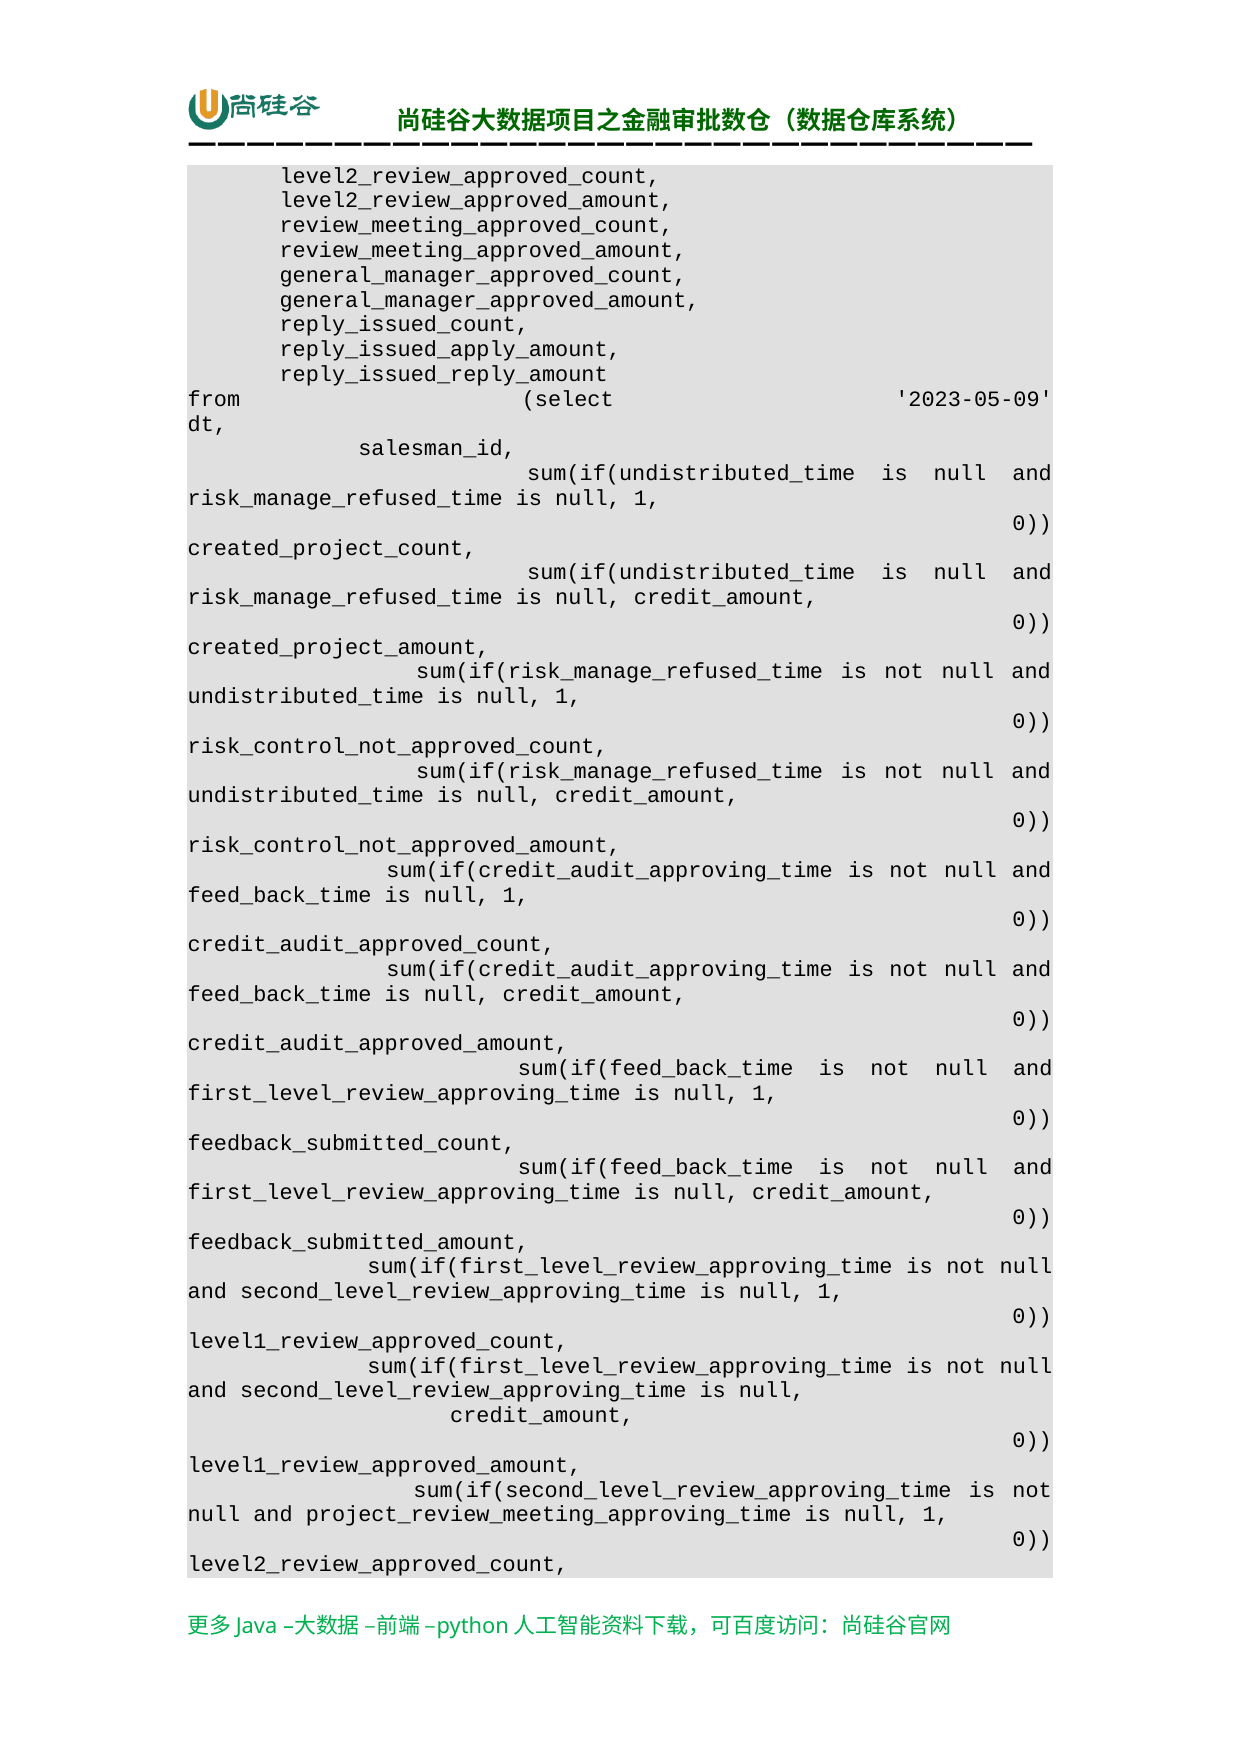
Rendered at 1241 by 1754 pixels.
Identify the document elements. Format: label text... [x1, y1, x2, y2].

text review_meeting_approved_count, [187, 214, 1053, 239]
text credit_amount, [187, 1404, 1053, 1429]
text 0)) level1_review_approved_amount, [187, 1429, 1053, 1479]
text salesman_id, [187, 437, 1053, 462]
text 0)) risk_control_not_approved_amount, [187, 809, 1053, 859]
text level2_review_approved_amount, [187, 189, 1053, 214]
text 0)) created_project_count, [187, 512, 1053, 561]
text sum(if(undistributed_time is null and risk_manage_refused_time is null, credit_amount, [187, 561, 1053, 611]
text sum(if(credit_audit_approving_time is not null and feed_back_time is null, credit_amount, [187, 958, 1053, 1008]
text 0)) level1_review_approved_count, [187, 1305, 1053, 1355]
text review_meeting_approved_amount, [187, 239, 1053, 264]
text 0)) credit_audit_approved_amount, [187, 1008, 1053, 1057]
text general_manager_approved_count, [187, 264, 1053, 289]
text reply_issued_apply_amount, [187, 338, 1053, 363]
text sum(if(first_level_review_approving_time is not null and second_level_review_approving_time is null, [187, 1355, 1053, 1404]
text sum(if(second_level_review_approving_time is not null and project_review_meeting_approving_time is null, 1, [187, 1479, 1053, 1528]
text sum(if(feed_back_time is not null and first_level_review_approving_time is null, credit_amount, [187, 1156, 1053, 1206]
text 0)) created_project_amount, [187, 611, 1053, 661]
text 0)) feedback_submitted_count, [187, 1107, 1053, 1156]
text sum(if(risk_manage_refused_time is not null and undistributed_time is null, 1, [187, 661, 1053, 710]
text 0)) feedback_submitted_amount, [187, 1206, 1053, 1256]
text sum(if(undistributed_time is null and risk_manage_refused_time is null, 1, [187, 462, 1053, 512]
text sum(if(risk_manage_refused_time is not null and undistributed_time is null, credit_amount, [187, 760, 1053, 809]
text 0)) level2_review_approved_count, [187, 1528, 1053, 1578]
text sum(if(feed_back_time is not null and first_level_review_approving_time is null, 1, [187, 1057, 1053, 1107]
text level2_review_approved_count, [187, 165, 1053, 189]
text from (select '2023-05-09' dt, [187, 388, 1053, 437]
text 0)) credit_audit_approved_count, [187, 908, 1053, 958]
text reply_issued_count, [187, 313, 1053, 338]
text sum(if(credit_audit_approving_time is not null and feed_back_time is null, 1, [187, 859, 1053, 908]
text 0)) risk_control_not_approved_count, [187, 710, 1053, 760]
text sum(if(first_level_review_approving_time is not null and second_level_review_approving_time is null, 1, [187, 1256, 1053, 1305]
text general_manager_approved_amount, [187, 289, 1053, 313]
text reply_issued_reply_amount [187, 363, 1053, 388]
